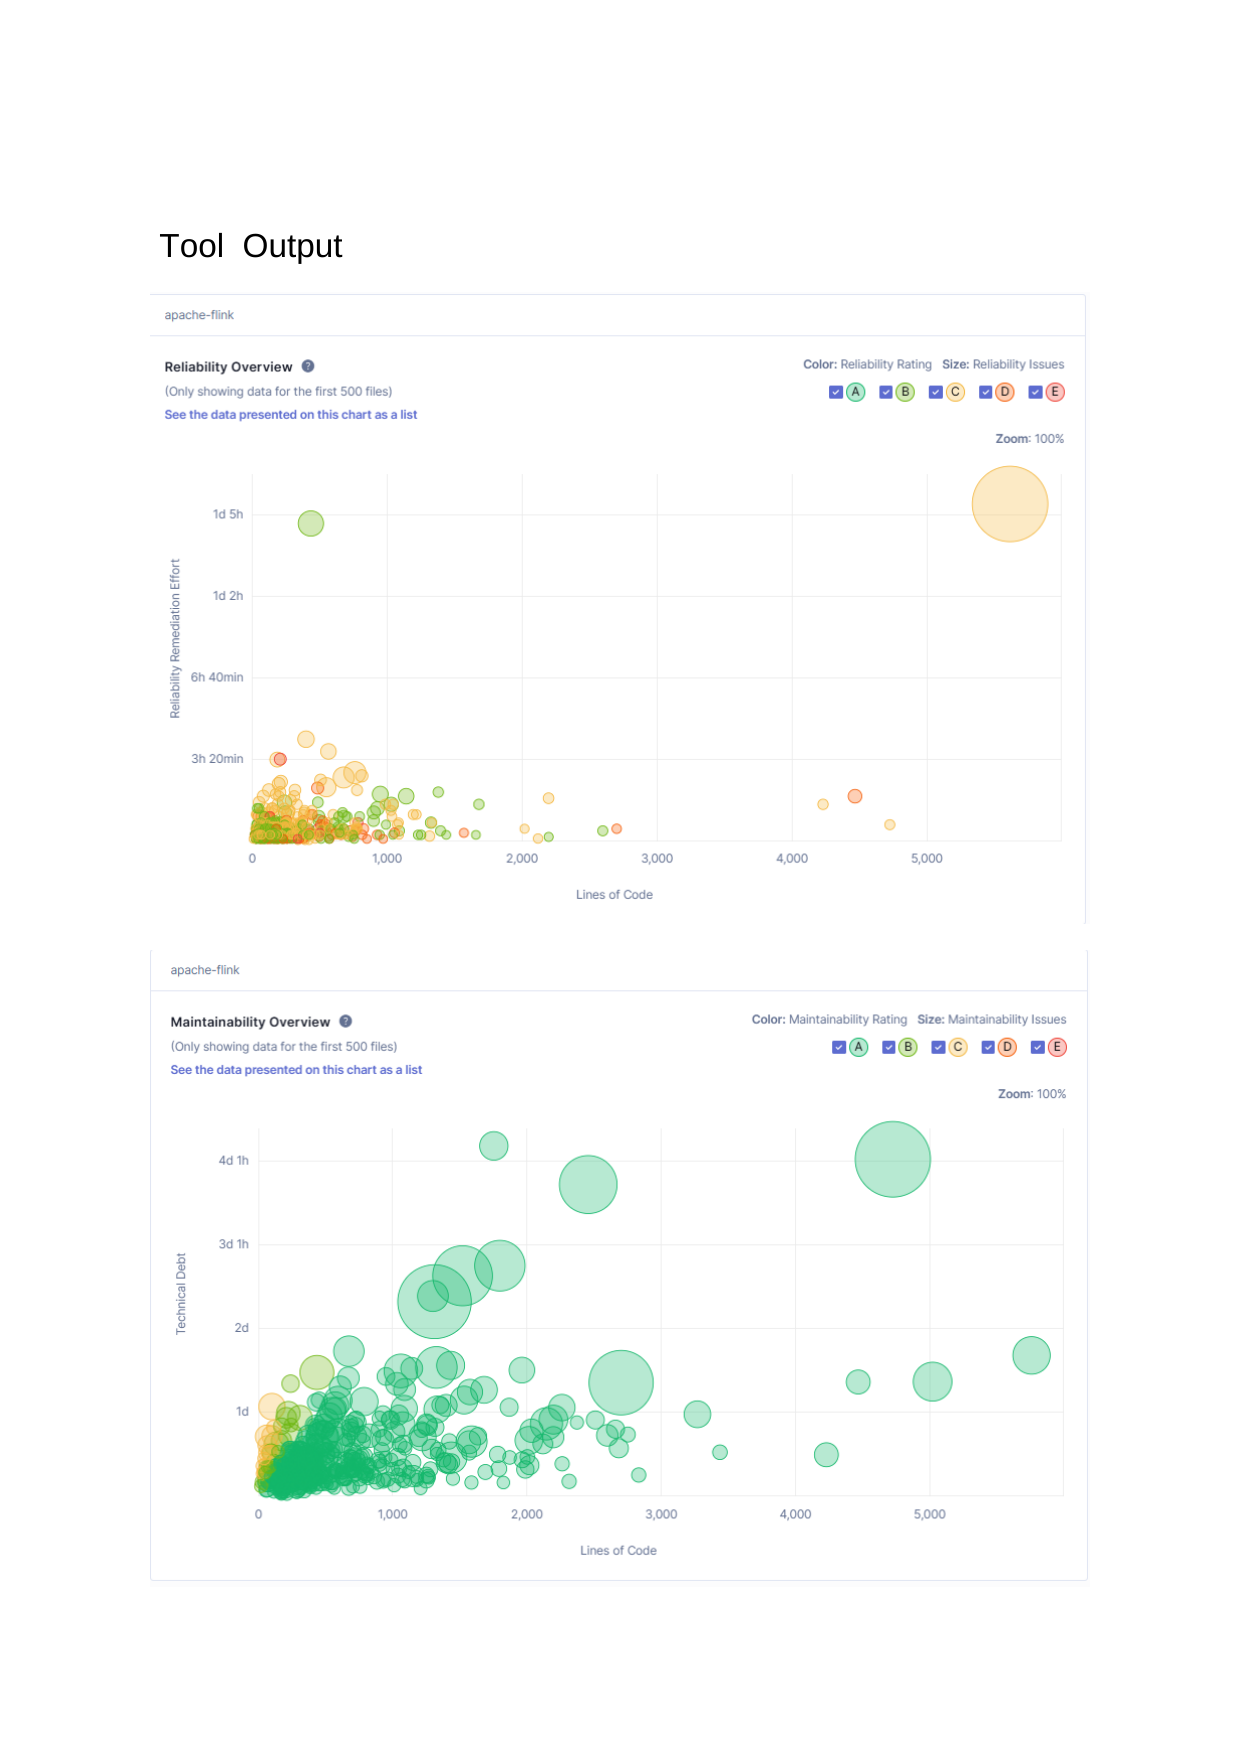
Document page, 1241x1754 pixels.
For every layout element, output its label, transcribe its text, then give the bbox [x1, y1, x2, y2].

subtitle Tool Output [150, 226, 1090, 264]
picture [150, 292, 1091, 924]
picture [150, 950, 1091, 1587]
